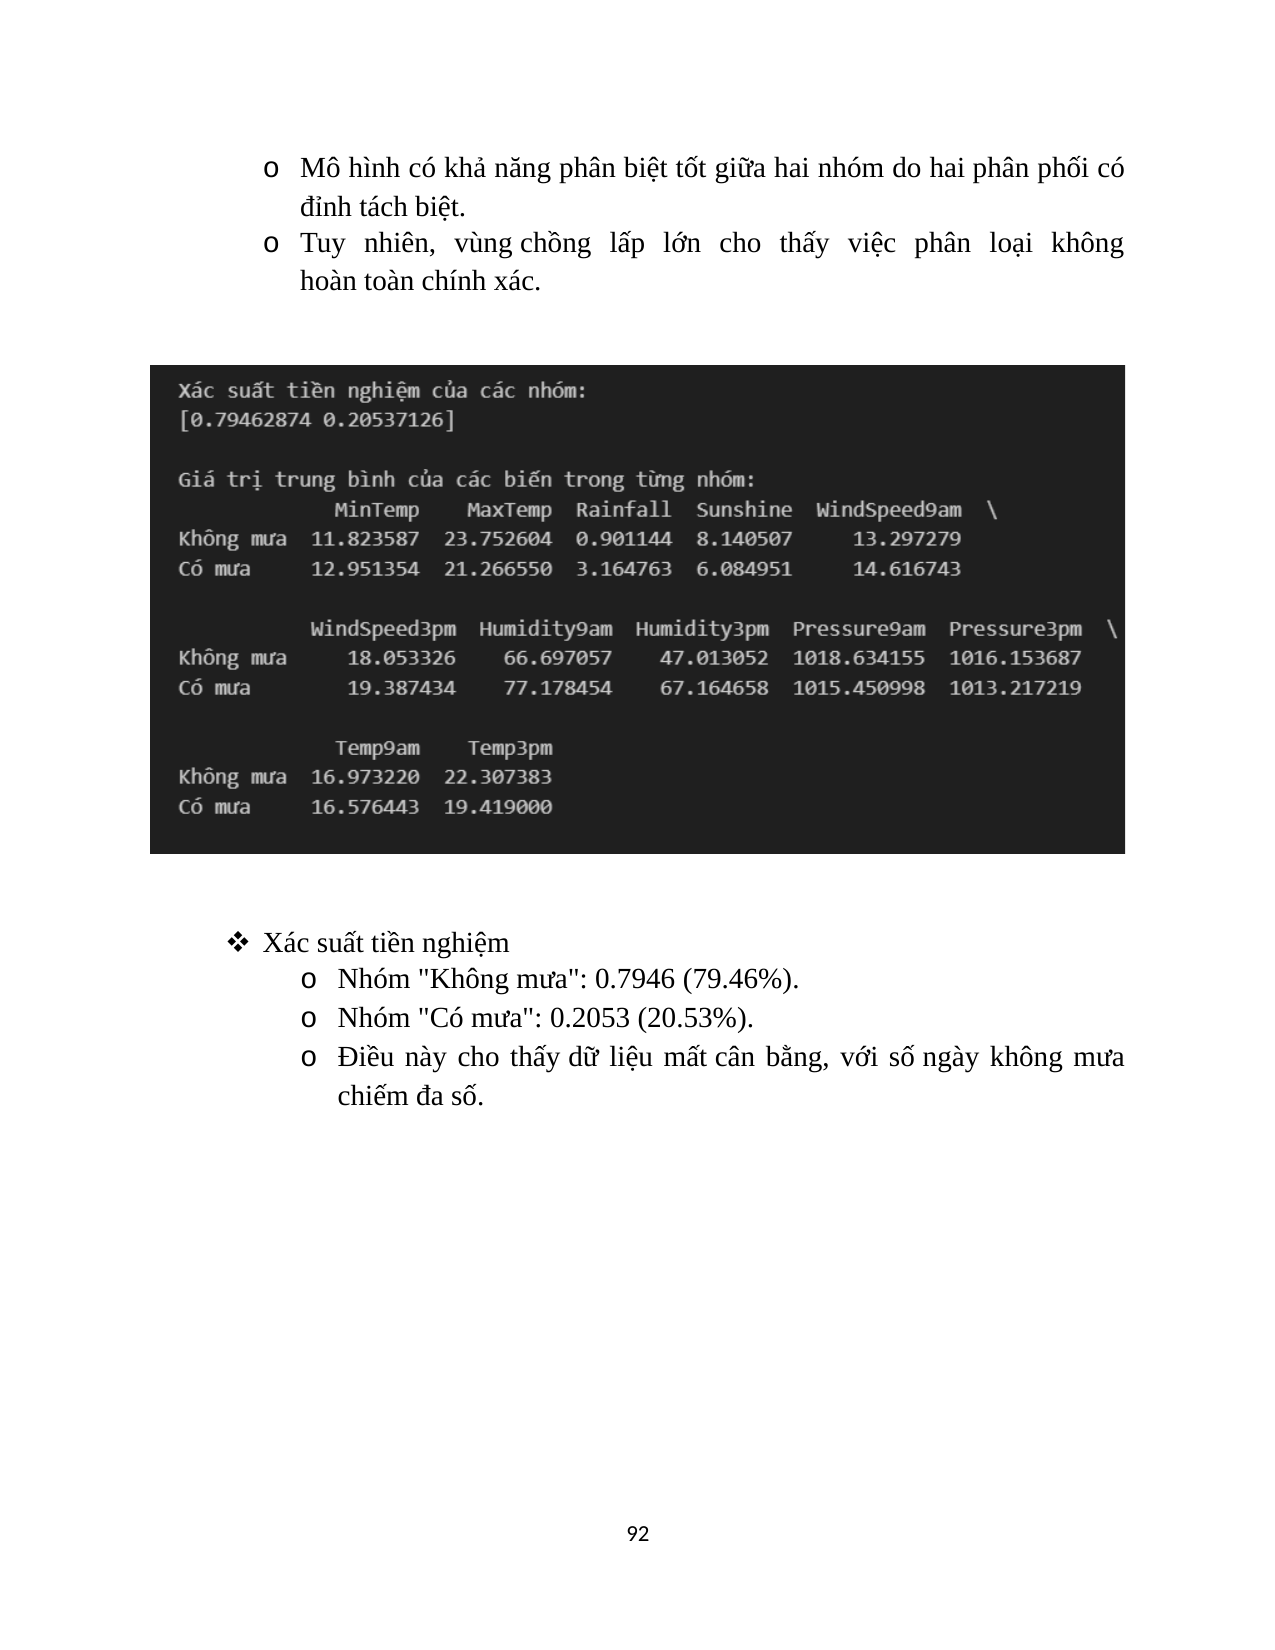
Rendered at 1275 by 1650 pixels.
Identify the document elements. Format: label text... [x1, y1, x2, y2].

picture [150, 365, 1125, 854]
list Xác suất tiền nghiệm [225, 925, 1125, 959]
list Nhóm "Không mưa": 0.7946 (79.46%). [300, 962, 1125, 998]
list Nhóm "Có mưa": 0.2053 (20.53%). [300, 1000, 1125, 1036]
list Mô hình có khả năng phân biệt tốt giữa hai nhóm do hai phân phối có đỉnh tách biệt. [262, 150, 1125, 222]
list Điều này cho thấy dữ liệu mất cân bằng, với số ngày không mưa chiếm đa số. [300, 1039, 1125, 1111]
list Tuy nhiên, vùng chồng lấp lớn cho thấy việc phân loại không hoàn toàn chính xác. [262, 225, 1125, 297]
